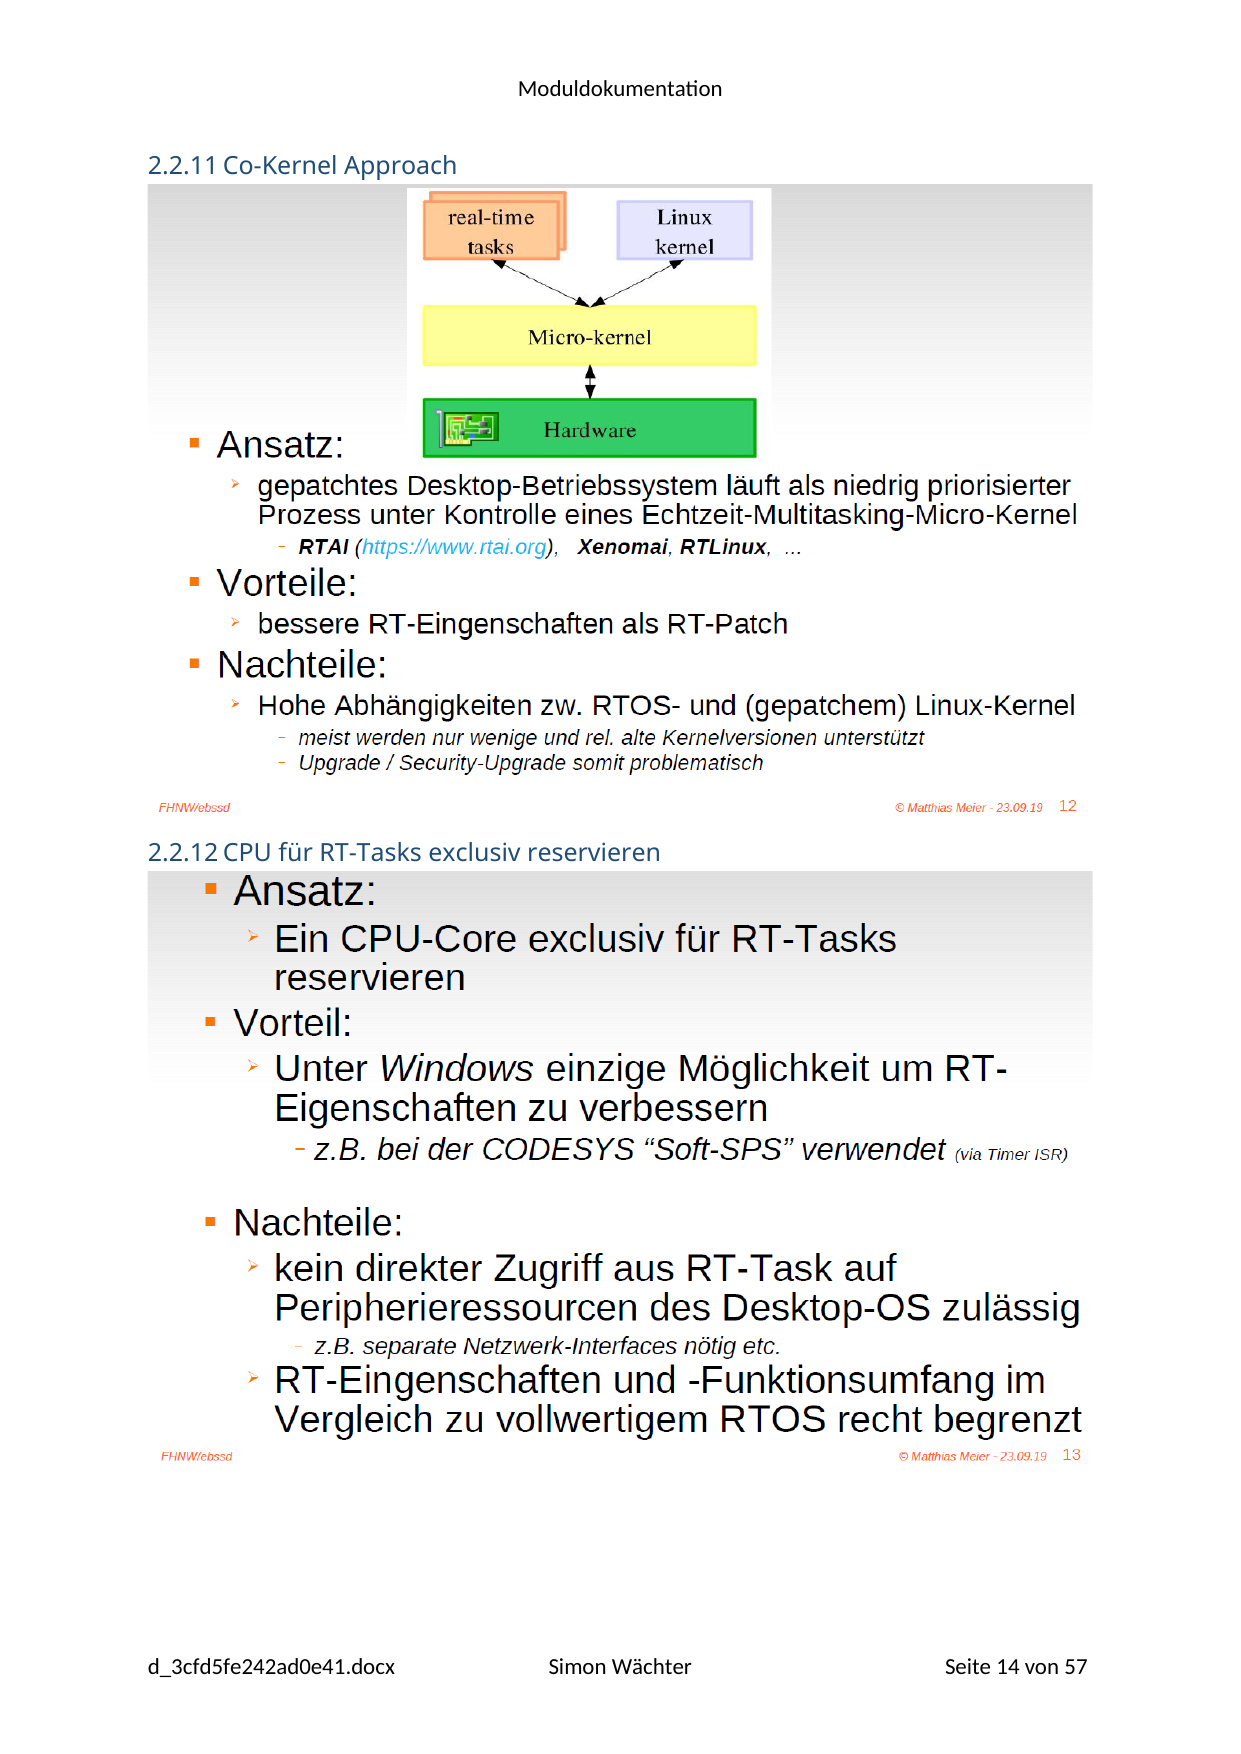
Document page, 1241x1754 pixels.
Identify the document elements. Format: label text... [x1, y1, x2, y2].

picture [147, 871, 1093, 1464]
subtitle CPU für RT-Tasks exclusiv reservieren [148, 834, 1093, 869]
picture [147, 184, 1093, 816]
subtitle Co-Kernel Approach [148, 148, 1093, 182]
